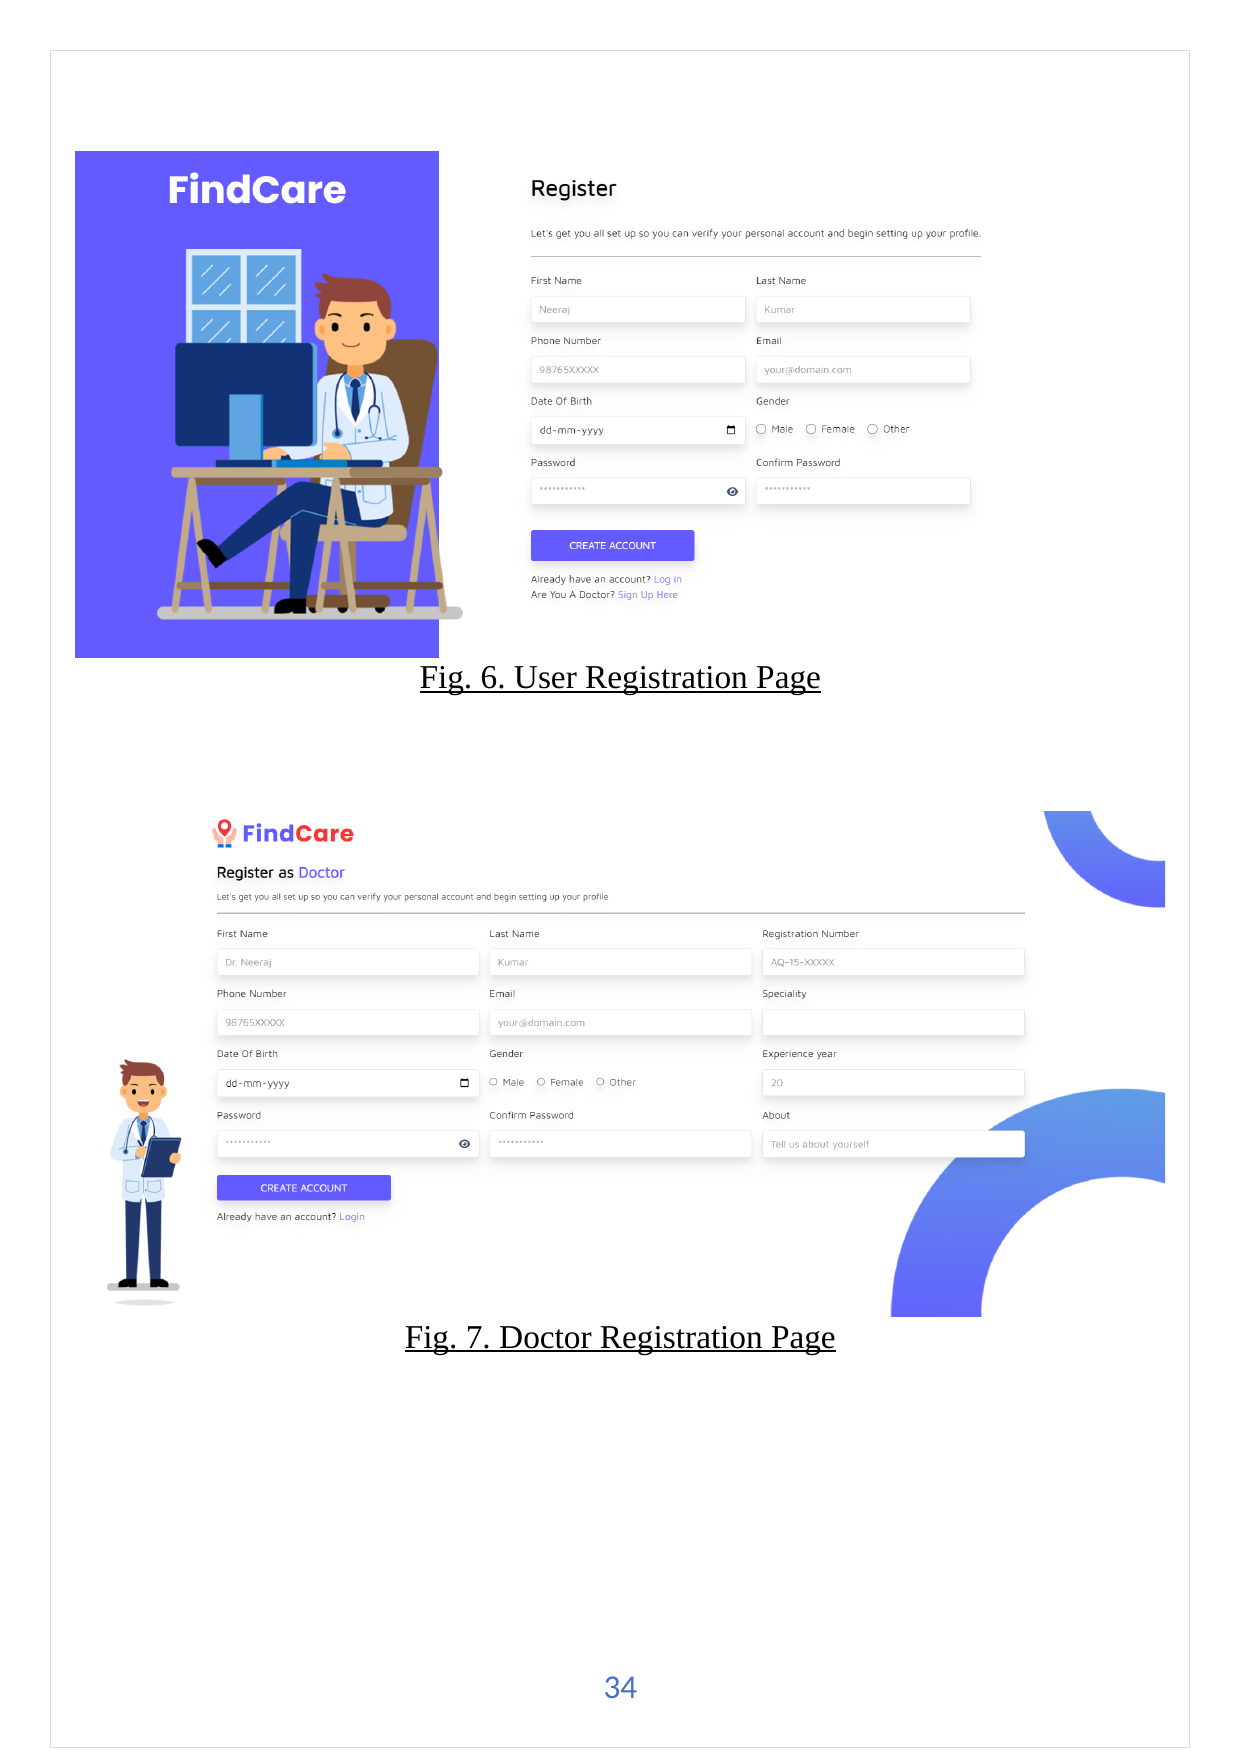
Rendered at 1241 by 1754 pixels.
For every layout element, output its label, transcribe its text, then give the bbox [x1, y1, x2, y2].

picture [75, 811, 1166, 1317]
text Fig. 7. Doctor Registration Page [75, 1317, 1165, 1355]
text Fig. 6. User Registration Page [75, 658, 1165, 811]
picture [75, 151, 1166, 658]
